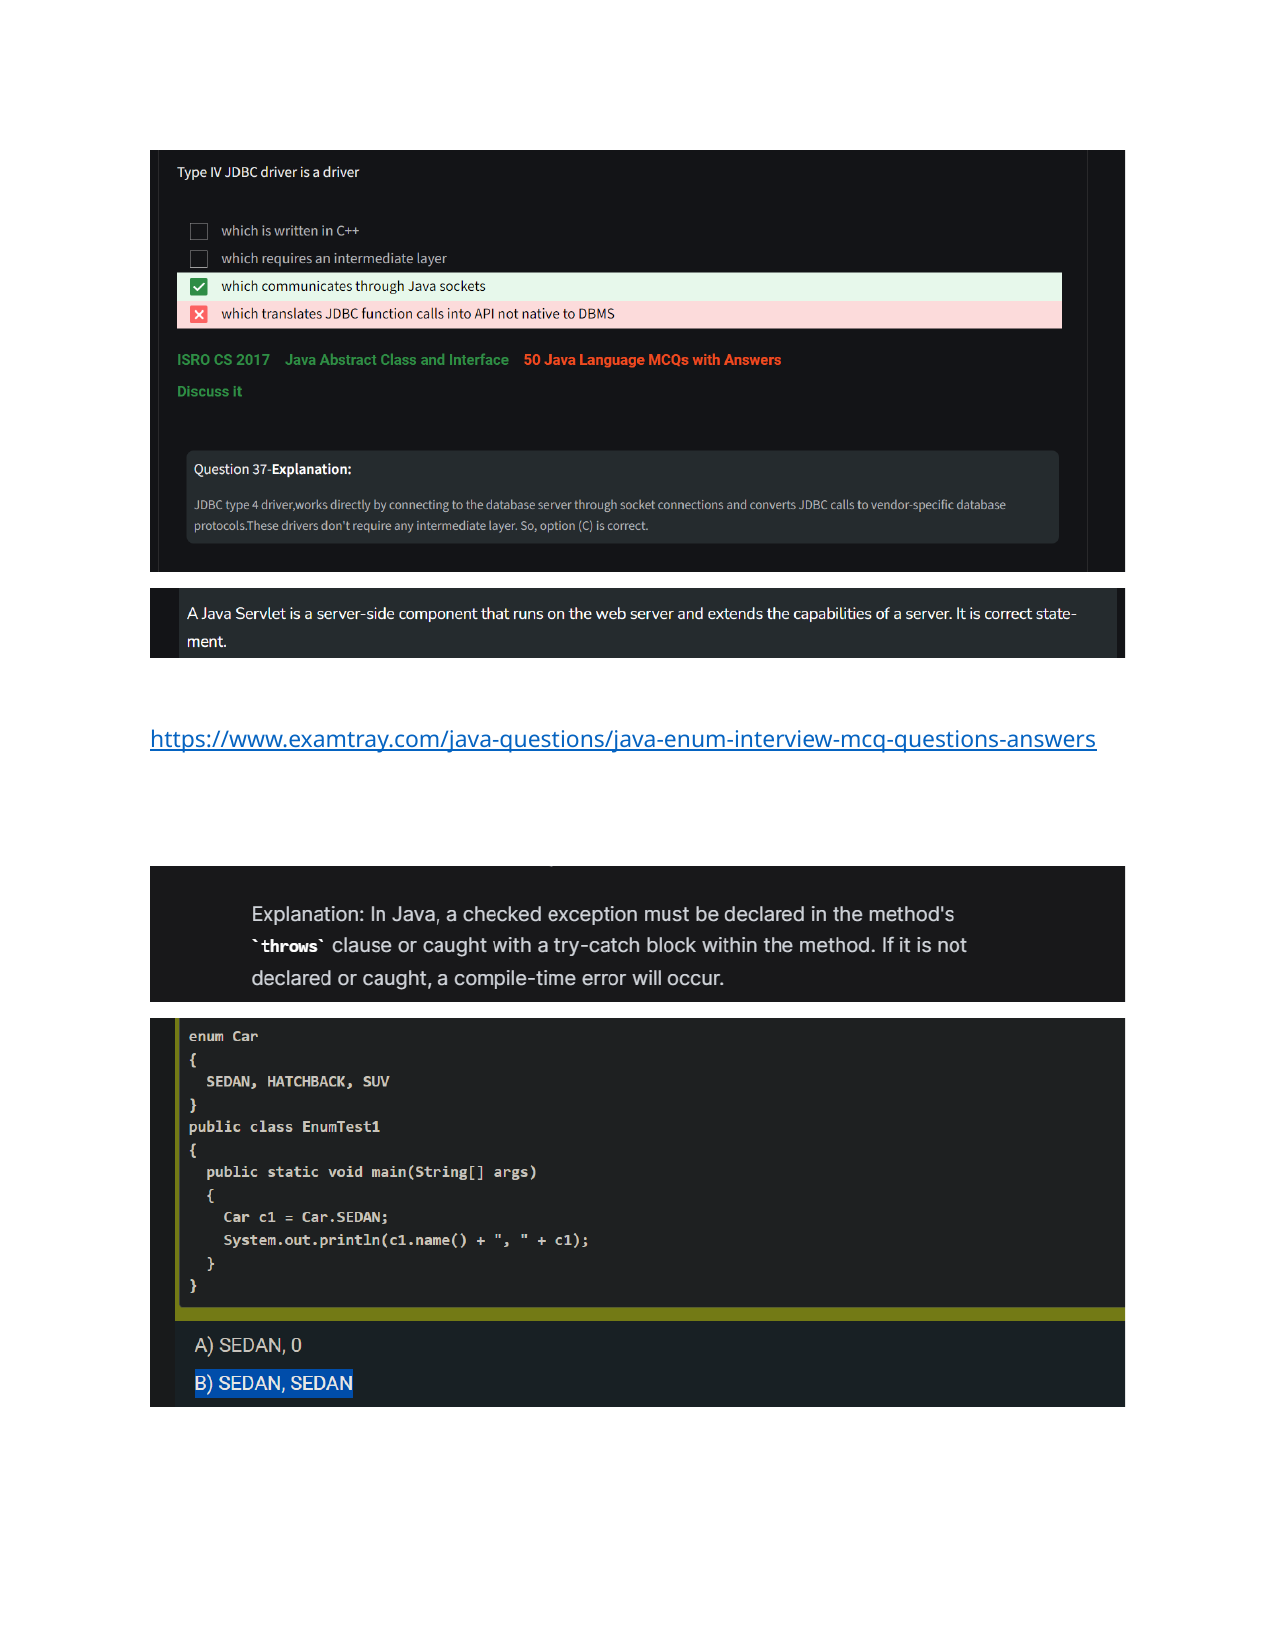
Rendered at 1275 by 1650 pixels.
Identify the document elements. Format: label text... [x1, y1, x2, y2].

picture [150, 866, 1125, 1002]
text https://www.examtray.com/java-questions/java-enum-interview-mcq-questions-answers [150, 722, 1125, 754]
picture [150, 588, 1125, 658]
picture [150, 1018, 1125, 1407]
picture [150, 150, 1125, 572]
